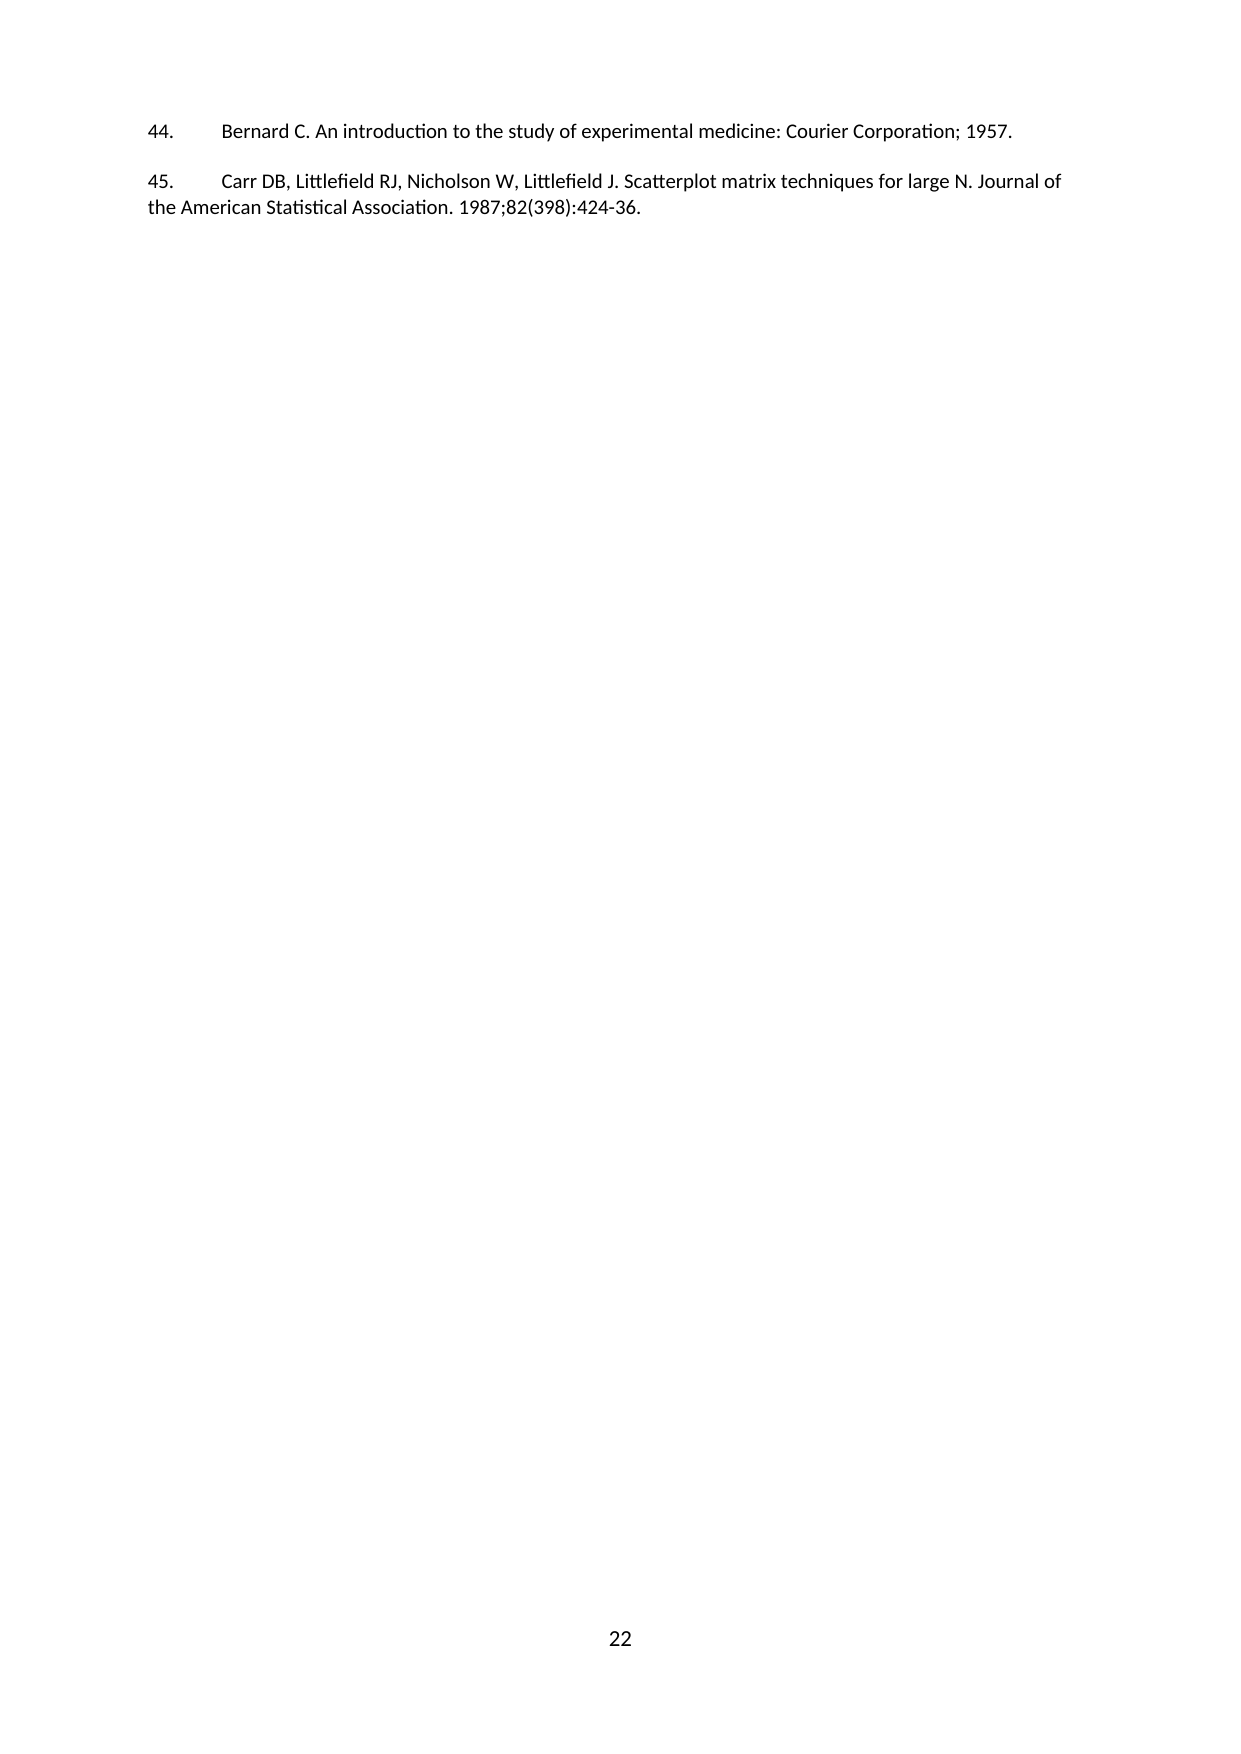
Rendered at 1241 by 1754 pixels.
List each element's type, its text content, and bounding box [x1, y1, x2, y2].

text 45. Carr DB, Littlefield RJ, Nicholson W, Littlefield J. Scatterplot matrix techniques for large N. Journal of the American Statistical Association. 1987;82(398):424-36. [148, 168, 1092, 219]
text 44. Bernard C. An introduction to the study of experimental medicine: Courier Corporation; 1957. [148, 118, 1092, 143]
